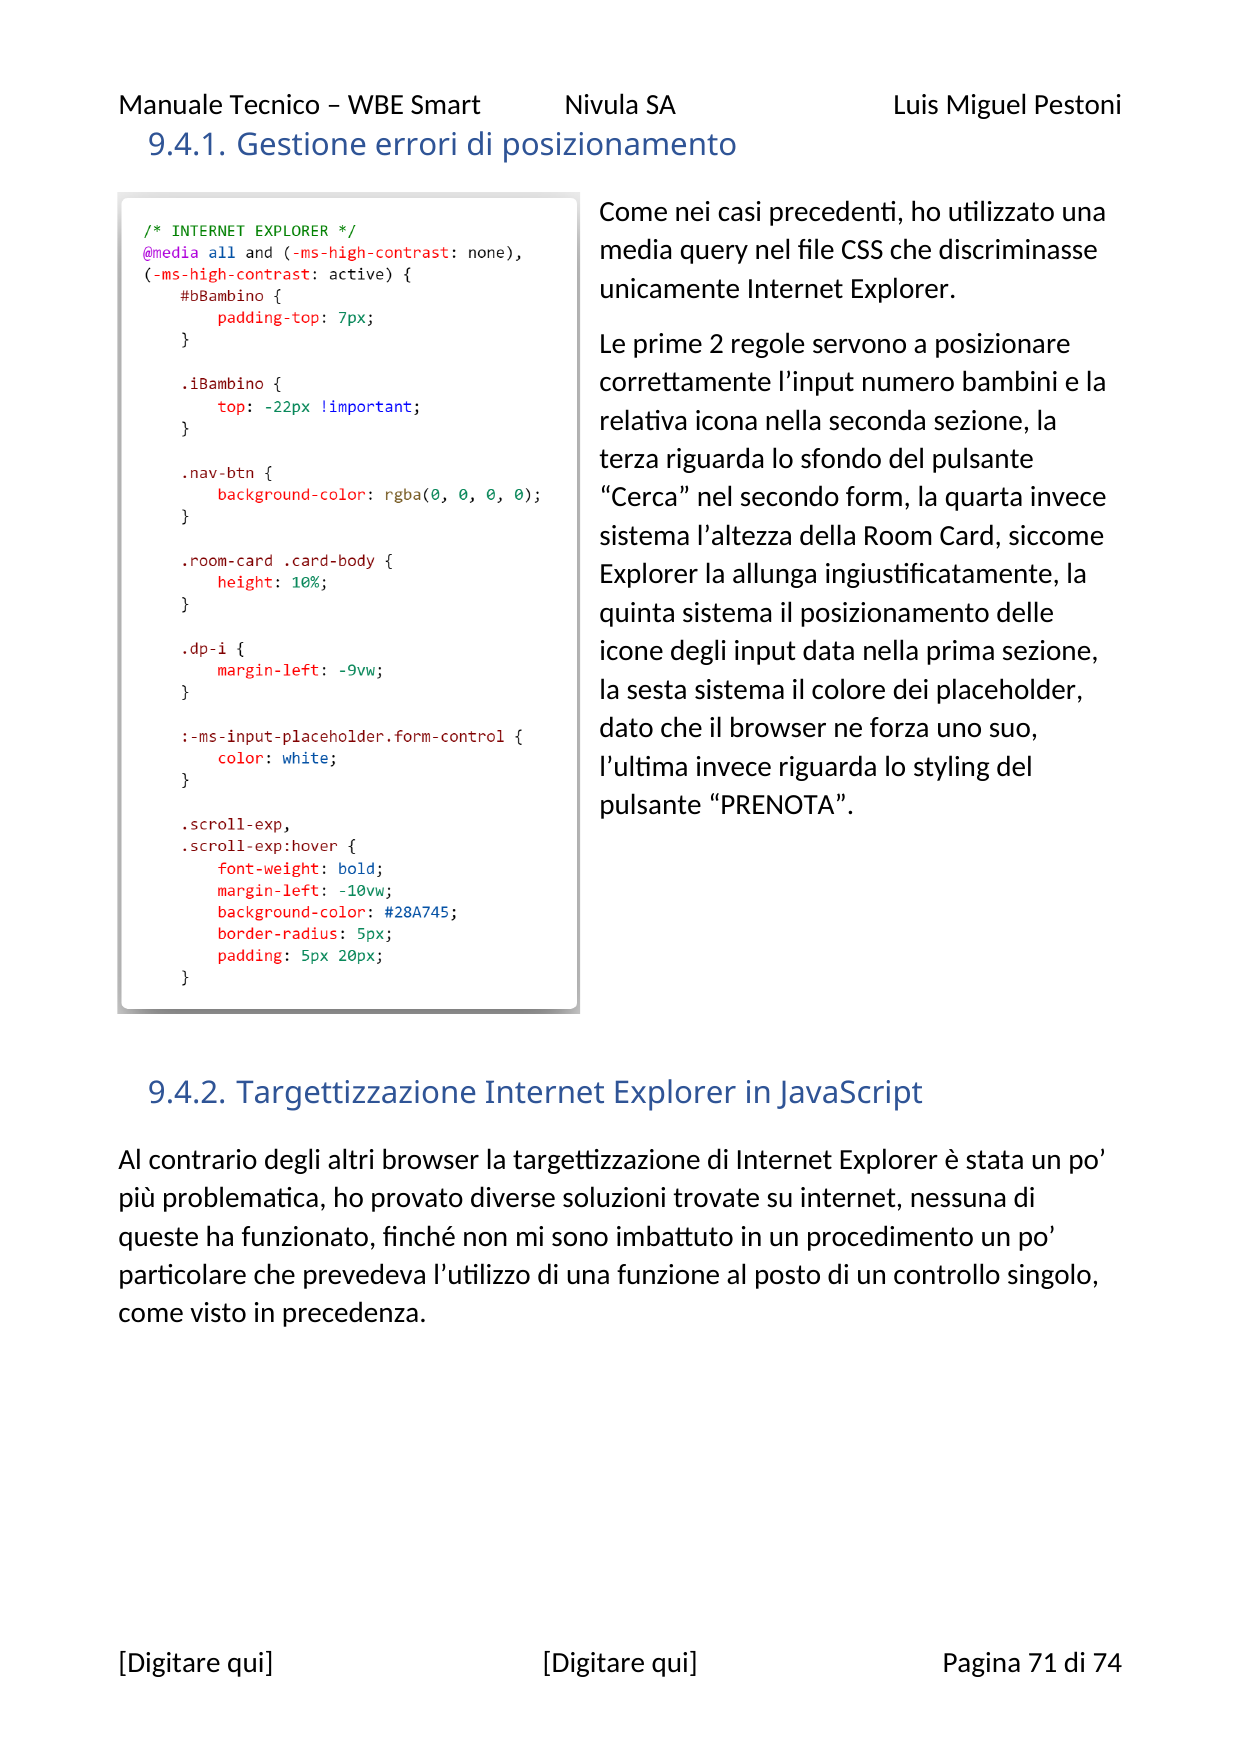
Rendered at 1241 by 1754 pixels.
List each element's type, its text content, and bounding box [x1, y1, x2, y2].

text Le prime 2 regole servono a posizionare correttamente l’input numero bambini e la relativa icona nella seconda sezione, la terza riguarda lo sfondo del pulsante “Cerca” nel secondo form, la quarta invece sistema l’altezza della Room Card, siccome Explorer la allunga ingiustificatamente, la quinta sistema il posizionamento delle icone degli input data nella prima sezione, la sesta sistema il colore dei placeholder, dato che il browser ne forza uno suo, l’ultima invece riguarda lo styling del pulsante “PRENOTA”. [581, 325, 1122, 822]
picture [117, 192, 581, 1014]
text Come nei casi precedenti, ho utilizzato una media query nel file CSS che discriminasse unicamente Internet Explorer. [581, 193, 1122, 305]
subtitle Gestione errori di posizionamento [148, 122, 1122, 164]
text Al contrario degli altri browser la targettizzazione di Internet Explorer è stata un po’ più problematica, ho provato diverse soluzioni trovate su internet, nessuna di queste ha funzionato, finché non mi sono imbattuto in un procedimento un po’ particolare che prevedeva l’utilizzo di una funzione al posto di un controllo singolo, come visto in precedenza. [118, 1141, 1122, 1330]
subtitle Targettizzazione Internet Explorer in JavaScript [148, 1070, 1122, 1112]
